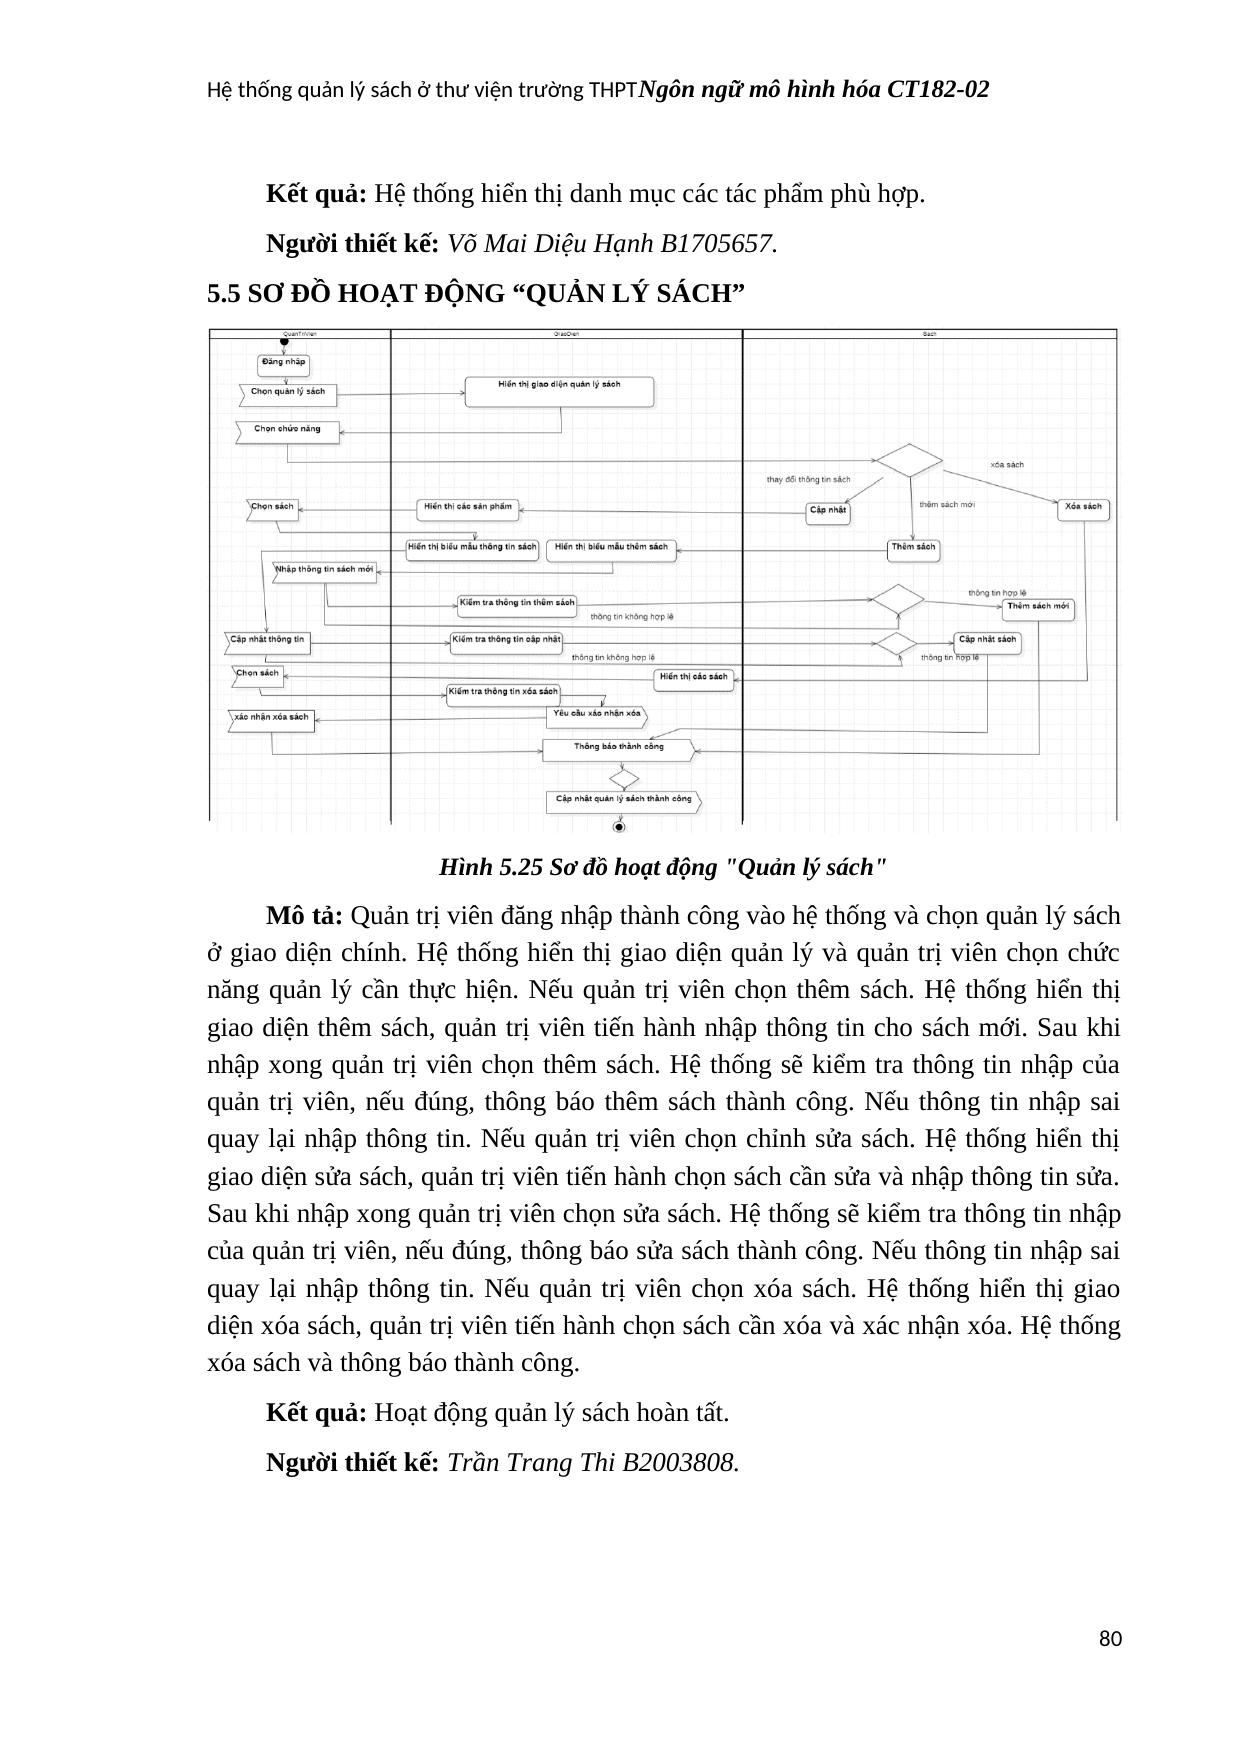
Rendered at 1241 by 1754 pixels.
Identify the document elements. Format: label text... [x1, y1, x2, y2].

text Hình . Sơ đồ hoạt động "Quản lý sách" [207, 852, 1122, 881]
text Người thiết kế: Võ Mai Diệu Hạnh B1705657. [207, 227, 1122, 258]
subtitle SƠ ĐỒ HOẠT ĐỘNG “QUẢN LÝ SÁCH” [207, 277, 1122, 308]
text Kết quả: Hệ thống hiển thị danh mục các tác phẩm phù hợp. [207, 177, 1122, 208]
text Người thiết kế: Trần Trang Thi B2003808. [207, 1446, 1122, 1477]
text Kết quả: Hoạt động quản lý sách hoàn tất. [207, 1396, 1122, 1427]
picture [206, 326, 1123, 833]
text Mô tả: Quản trị viên đăng nhập thành công vào hệ thống và chọn quản lý sách ở giao diện chính. Hệ thống hiển thị giao diện quản lý và quản trị viên chọn chức năng quản lý cần thực hiện. Nếu quản trị viên chọn thêm sách. Hệ thống hiển thị giao diện thêm sách, quản trị viên tiến hành nhập thông tin cho sách mới. Sau khi nhập xong quản trị viên chọn thêm sách. Hệ thống sẽ kiểm tra thông tin nhập của quản trị viên, nếu đúng, thông báo thêm sách thành công. Nếu thông tin nhập sai quay lại nhập thông tin. Nếu quản trị viên chọn chỉnh sửa sách. Hệ thống hiển thị giao diện sửa sách, quản trị viên tiến hành chọn sách cần sửa và nhập thông tin sửa. Sau khi nhập xong quản trị viên chọn sửa sách. Hệ thống sẽ kiểm tra thông tin nhập của quản trị viên, nếu đúng, thông báo sửa sách thành công. Nếu thông tin nhập sai quay lại nhập thông tin. Nếu quản trị viên chọn xóa sách. Hệ thống hiển thị giao diện xóa sách, quản trị viên tiến hành chọn sách cần xóa và xác nhận xóa. Hệ thống xóa sách và thông báo thành công. [207, 899, 1122, 1377]
